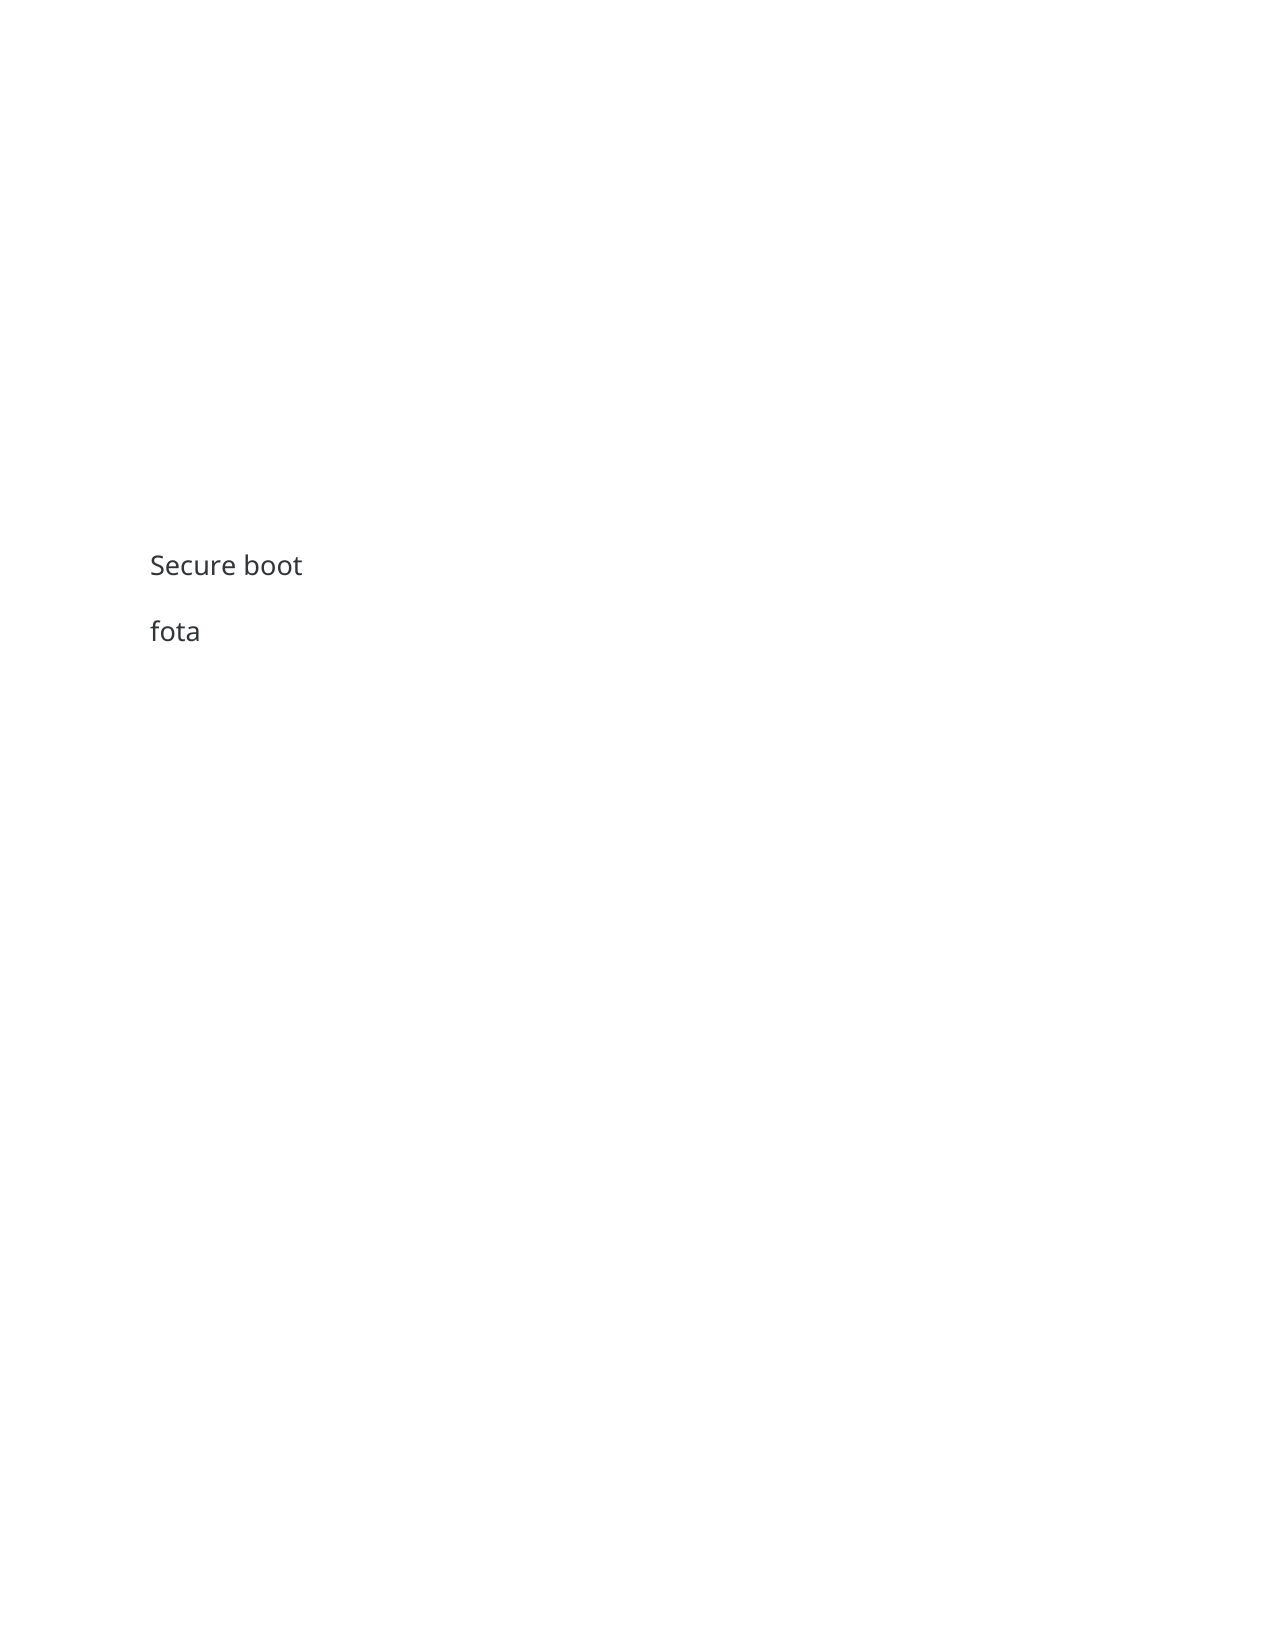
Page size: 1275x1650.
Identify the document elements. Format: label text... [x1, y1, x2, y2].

text fota [150, 612, 1125, 649]
text Secure boot [150, 546, 1125, 583]
